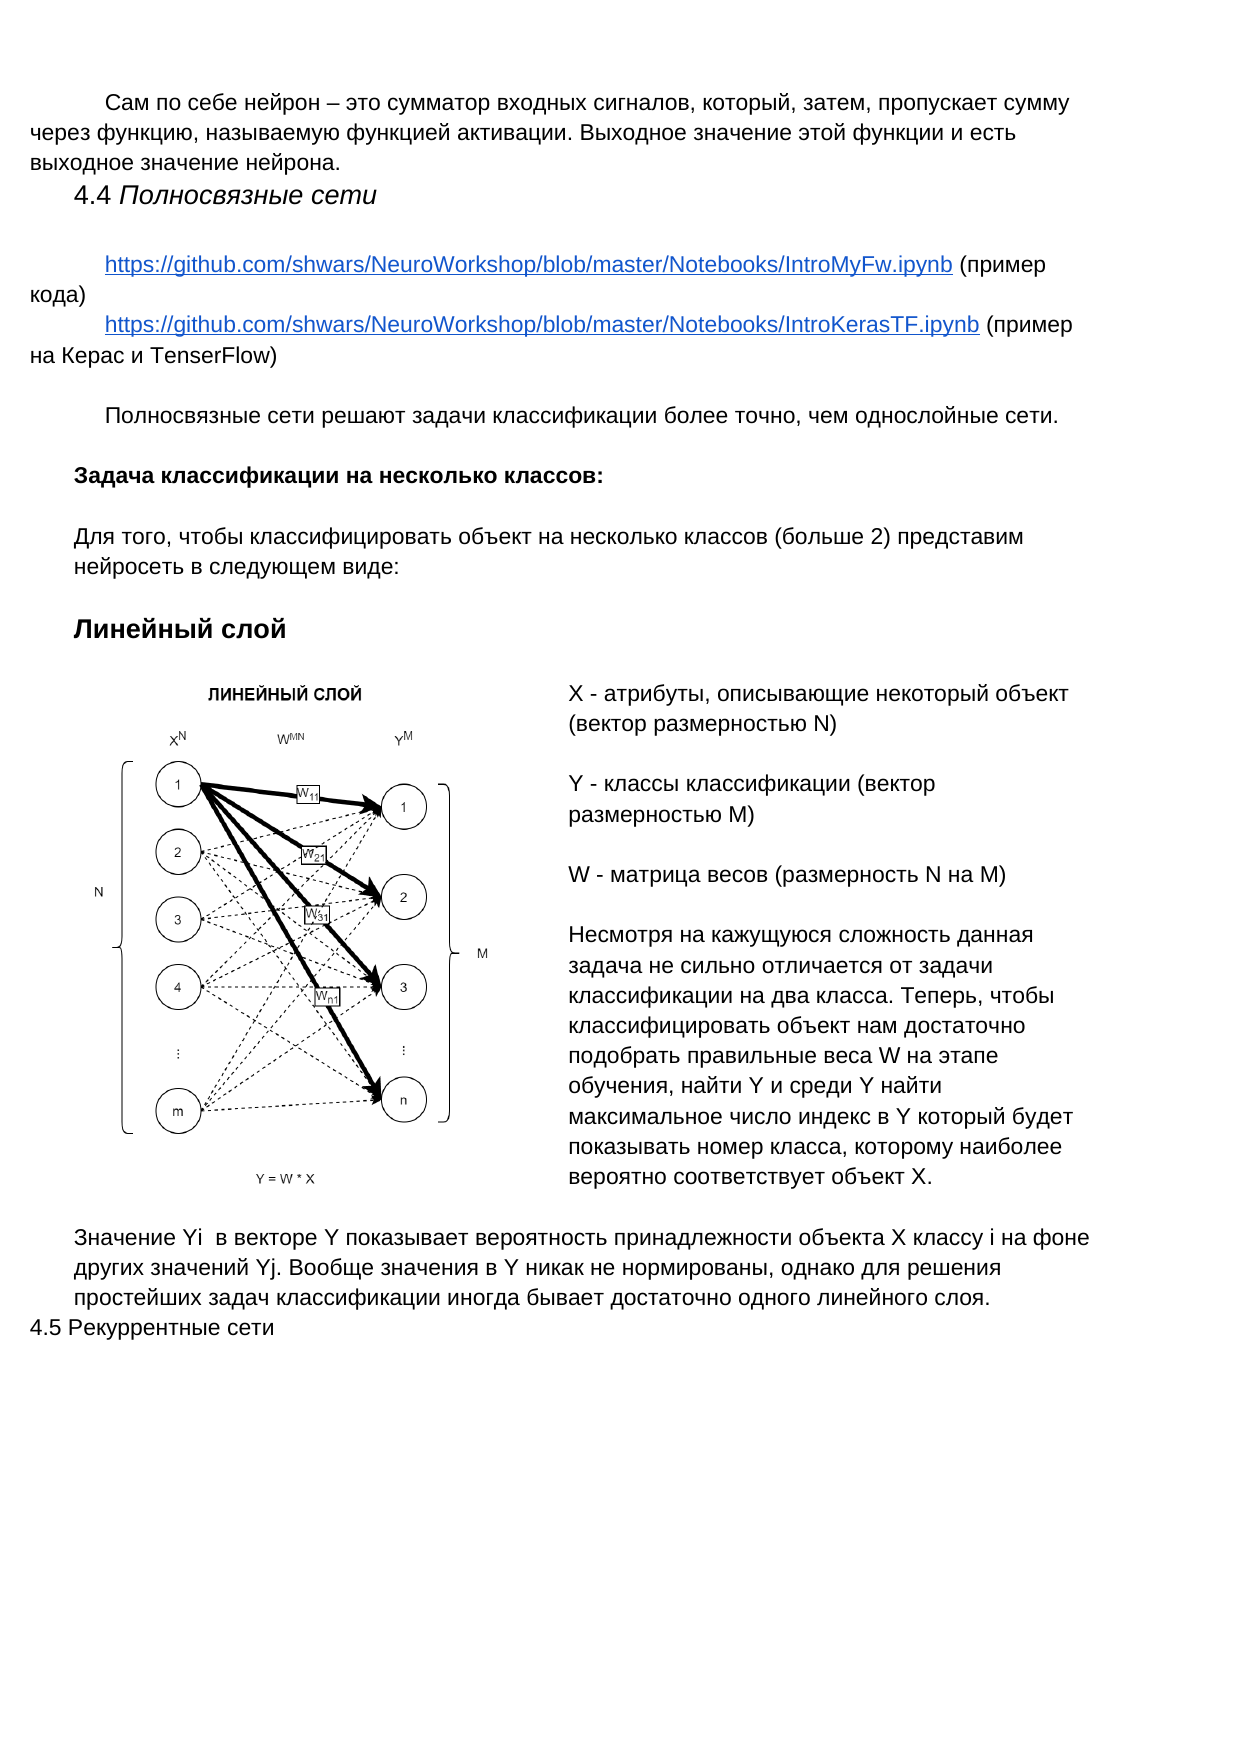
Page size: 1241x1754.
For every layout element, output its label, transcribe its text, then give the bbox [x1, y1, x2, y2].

text Задача классификации на несколько классов: [74, 462, 1090, 489]
text Значение Yi в векторе Y показывает вероятность принадлежности объекта X классу i на фоне других значений Yj. Вообще значения в Y никак не нормированы, однако для решения простейших задач классификации иногда бывает достаточно одного линейного слоя. [74, 1223, 1090, 1310]
text 4.4 Полносвязные сети [74, 179, 1090, 210]
text Линейный слой [74, 613, 1090, 645]
text Сам по себе нейрон – это сумматор входных сигналов, который, затем, пропускает сумму через функцию, называемую функцией активации. Выходное значение этой функции и есть выходное значение нейрона. [29, 88, 1090, 175]
text Несмотря на кажущуюся сложность данная задача не сильно отличается от задачи классификации на два класса. Теперь, чтобы классифицировать объект нам достаточно подобрать правильные веса W на этапе обучения, найти Y и среди Y найти максимальное число индекс в Y который будет показывать номер класса, которому наиболее вероятно соответствует объект X. [505, 921, 1090, 1189]
text Для того, чтобы классифицировать объект на несколько классов (больше 2) представим нейросеть в следующем виде: [74, 523, 1090, 579]
text https://github.com/shwars/NeuroWorkshop/blob/master/Notebooks/IntroKerasTF.ipynb (пример на Керас и TenserFlow) [29, 311, 1090, 368]
text Полносвязные сети решают задачи классификации более точно, чем однослойные сети. [29, 402, 1090, 428]
text W - матрица весов (размерность N на M) [505, 861, 1090, 887]
picture [76, 682, 505, 1190]
text Y - классы классификации (вектор размерностью M) [505, 770, 1090, 827]
text 4.5 Рекуррентные сети [29, 1314, 1090, 1340]
text X - атрибуты, описывающие некоторый объект (вектор размерностью N) [74, 680, 1090, 736]
text https://github.com/shwars/NeuroWorkshop/blob/master/Notebooks/IntroMyFw.ipynb (пример кода) [29, 251, 1090, 308]
